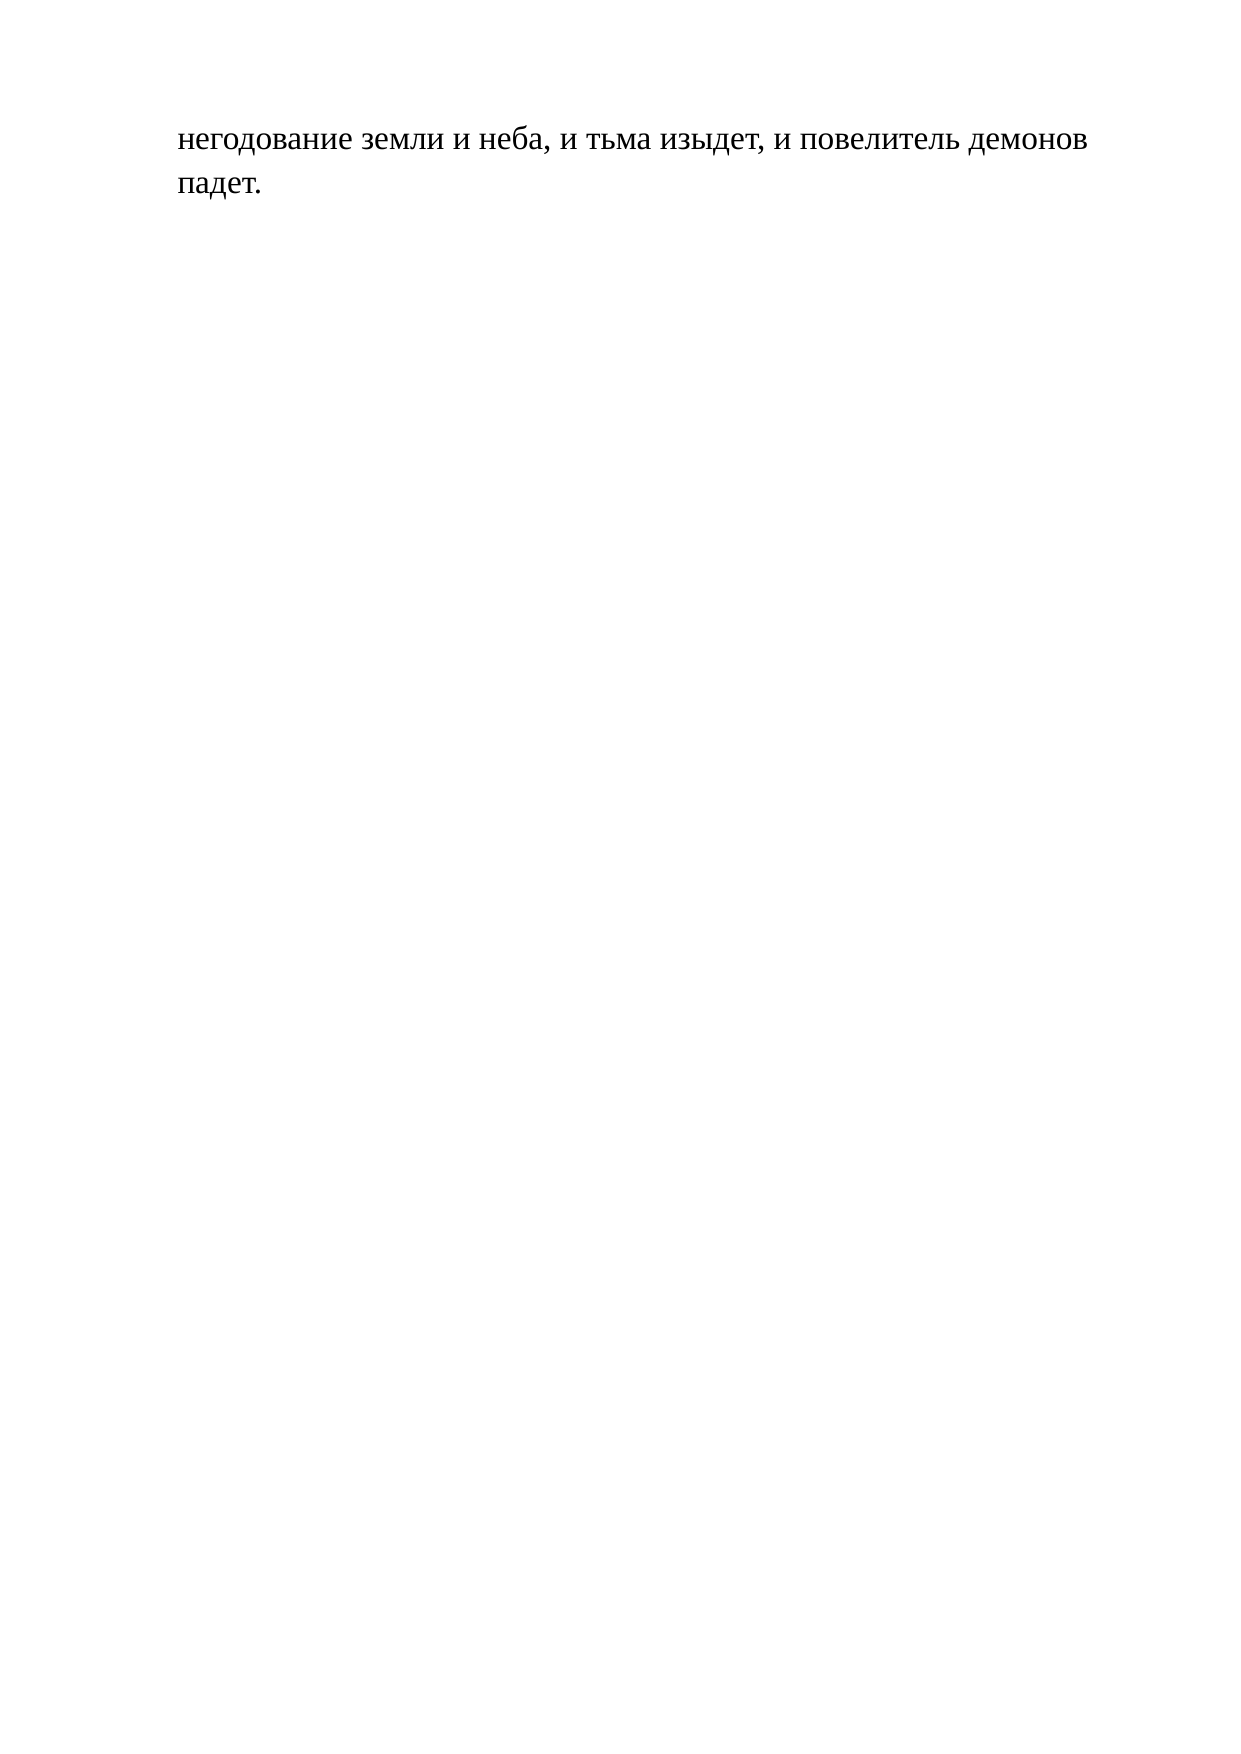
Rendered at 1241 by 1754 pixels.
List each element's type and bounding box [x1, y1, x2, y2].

text [177, 118, 1152, 201]
